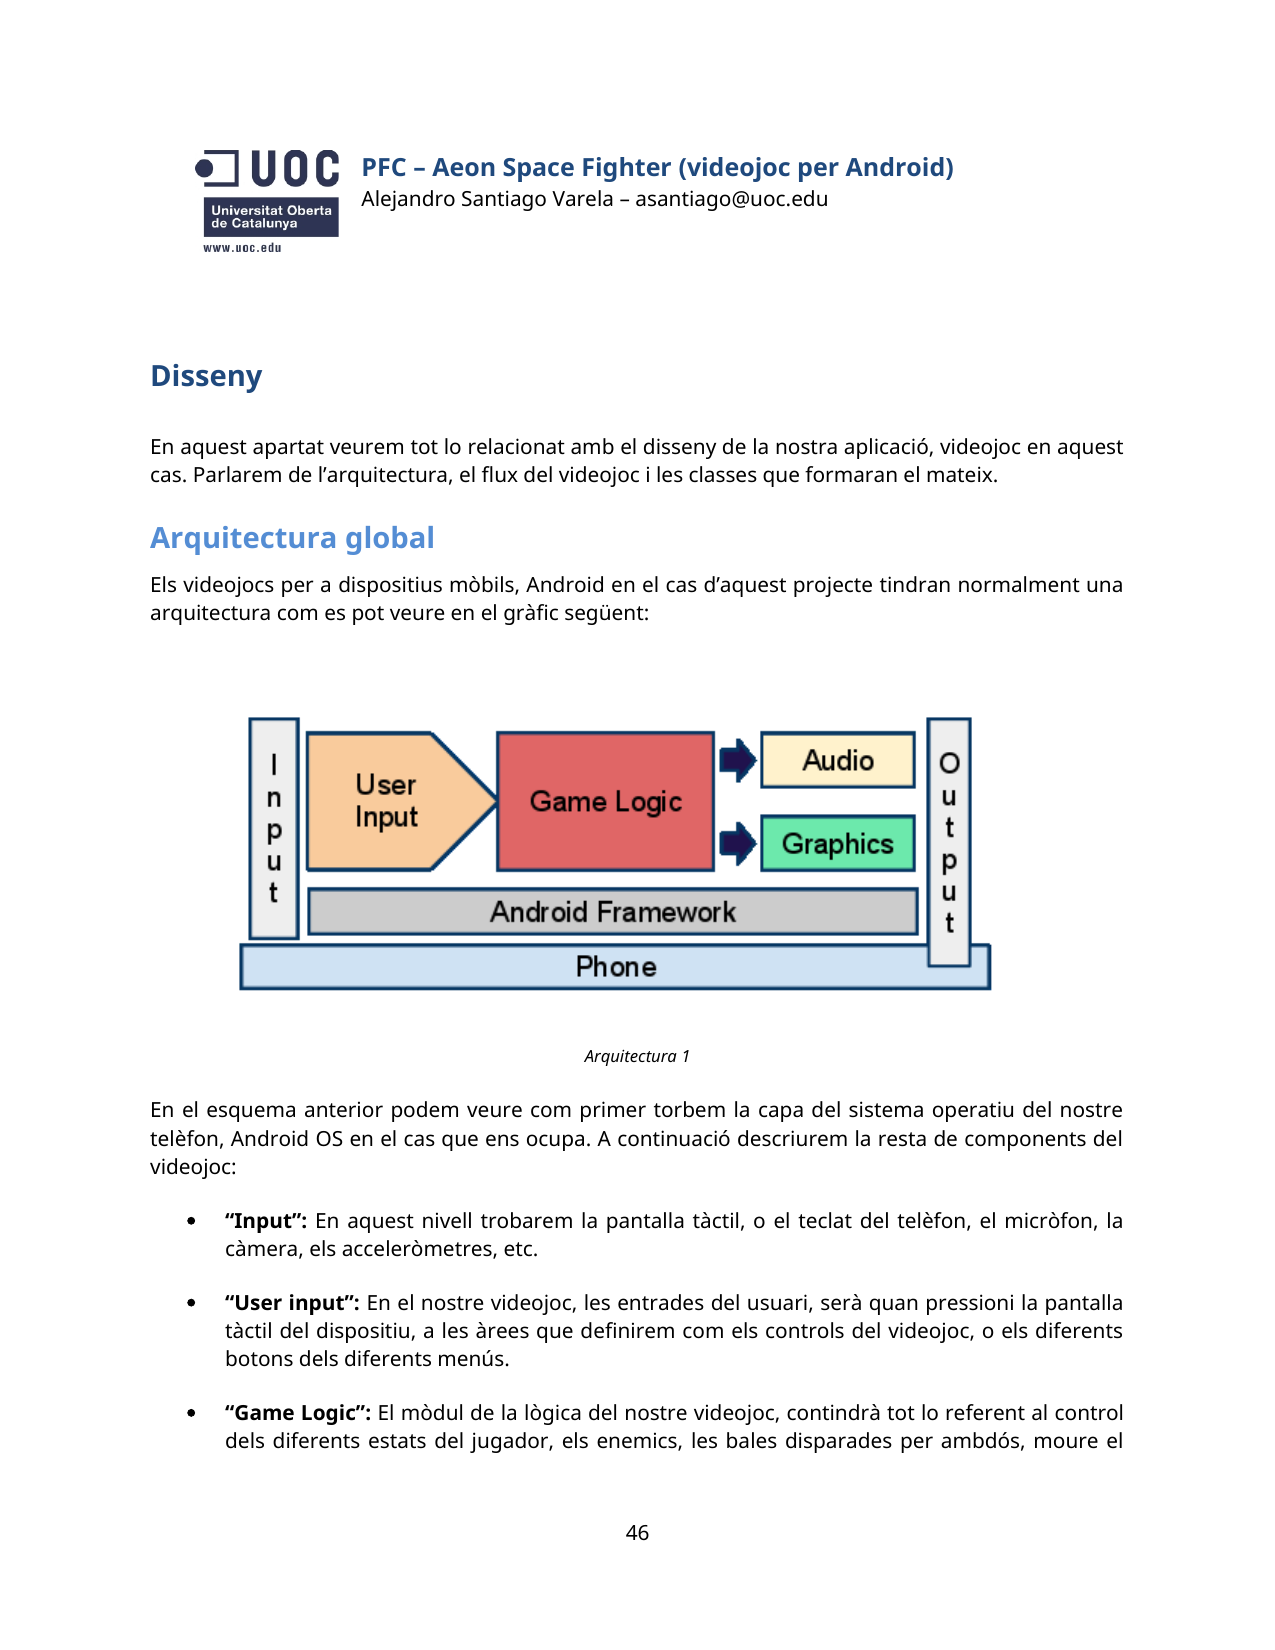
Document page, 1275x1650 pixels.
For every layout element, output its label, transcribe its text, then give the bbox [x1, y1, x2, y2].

text Els videojocs per a dispositius mòbils, Android en el cas d’aquest projecte tindran normalment una arquitectura com es pot veure en el gràfic següent: [150, 570, 1125, 627]
picture [195, 150, 339, 252]
list “User input”: En el nostre videojoc, les entrades del usuari, serà quan pressioni la pantalla tàctil del dispositiu, a les àrees que definirem com els controls del videojoc, o els diferents botons dels diferents menús. [187, 1288, 1125, 1373]
picture [214, 655, 1061, 1045]
text Arquitectura 1 [150, 1044, 1125, 1067]
text En el esquema anterior podem veure com primer torbem la capa del sistema operatiu del nostre telèfon, Android OS en el cas que ens ocupa. A continuació descriurem la resta de components del videojoc: [150, 1095, 1125, 1181]
list “Input”: En aquest nivell trobarem la pantalla tàctil, o el teclat del telèfon, el micròfon, la càmera, els acceleròmetres, etc. [187, 1206, 1125, 1263]
text En aquest apartat veurem tot lo relacionat amb el disseny de la nostra aplicació, videojoc en aquest cas. Parlarem de l’arquitectura, el flux del videojoc i les classes que formaran el mateix. [150, 432, 1125, 489]
subtitle Disseny [150, 355, 1125, 395]
subtitle Arquitectura global [150, 517, 1125, 557]
